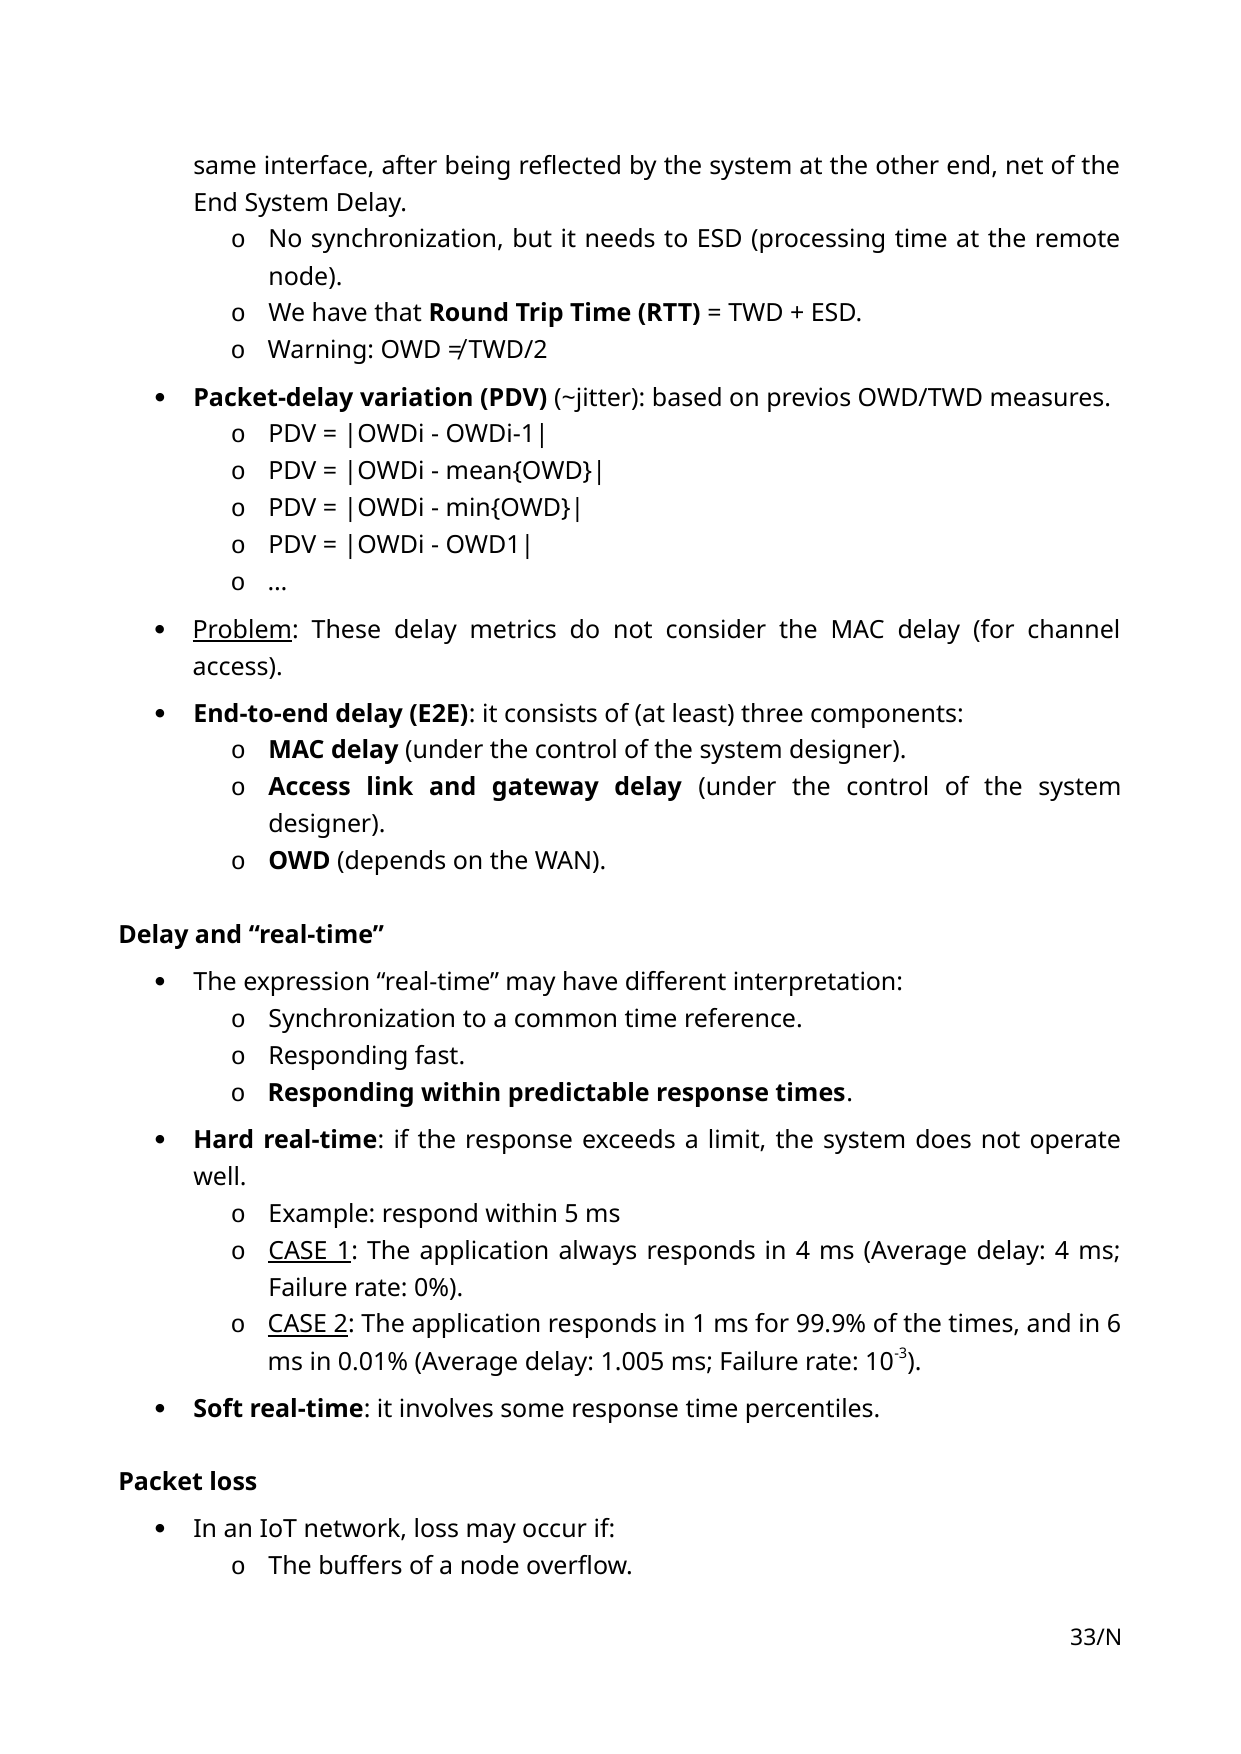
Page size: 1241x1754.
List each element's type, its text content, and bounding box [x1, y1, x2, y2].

list Access link and gateway delay (under the control of the system designer). [231, 769, 1122, 840]
list Hard real-time: if the response exceeds a limit, the system does not operate well. [156, 1122, 1122, 1193]
list Example: respond within 5 ms [231, 1195, 1122, 1230]
list OWD (depends on the WAN). [231, 843, 1122, 877]
list Responding fast. [231, 1037, 1122, 1072]
list PDV = |OWDi - mean{OWD}| [231, 453, 1122, 487]
list CASE 2: The application responds in 1 ms for 99.9% of the times, and in 6 ms in 0.01% (Average delay: 1.005 ms; Failure rate: 10-3). [230, 1306, 1122, 1377]
list Problem: These delay metrics do not consider the MAC delay (for channel access). [155, 611, 1122, 682]
text Packet loss [118, 1464, 1122, 1498]
list In an IoT network, loss may occur if: [156, 1511, 1122, 1545]
list MAC delay (under the control of the system designer). [231, 732, 1122, 766]
list No synchronization, but it needs to ESD (processing time at the remote node). [231, 221, 1122, 292]
list CASE 1: The application always responds in 4 ms (Average delay: 4 ms; Failure rate: 0%). [231, 1232, 1122, 1303]
list The expression “real-time” may have different interpretation: [156, 964, 1122, 998]
list The buffers of a node overflow. [231, 1548, 1122, 1582]
list … [230, 564, 1122, 598]
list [156, 148, 1122, 218]
list We have that Round Trip Time (RTT) = TWD + ESD. [231, 295, 1122, 329]
list Soft real-time: it involves some response time percentiles. [156, 1390, 1122, 1424]
list Packet-delay variation (PDV) (~jitter): based on previos OWD/TWD measures. [156, 379, 1122, 413]
list End-to-end delay (E2E): it consists of (at least) three components: [156, 695, 1122, 729]
list Synchronization to a common time reference. [231, 1001, 1122, 1035]
list Warning: OWD ≠ TWD/2 [230, 332, 1122, 366]
text Delay and “real-time” [118, 917, 1122, 951]
list PDV = |OWDi - OWDi-1| [231, 416, 1122, 450]
list PDV = |OWDi - min{OWD}| [231, 490, 1122, 524]
list Responding within predictable response times. [230, 1074, 1122, 1109]
list PDV = |OWDi - OWD1| [231, 527, 1122, 561]
